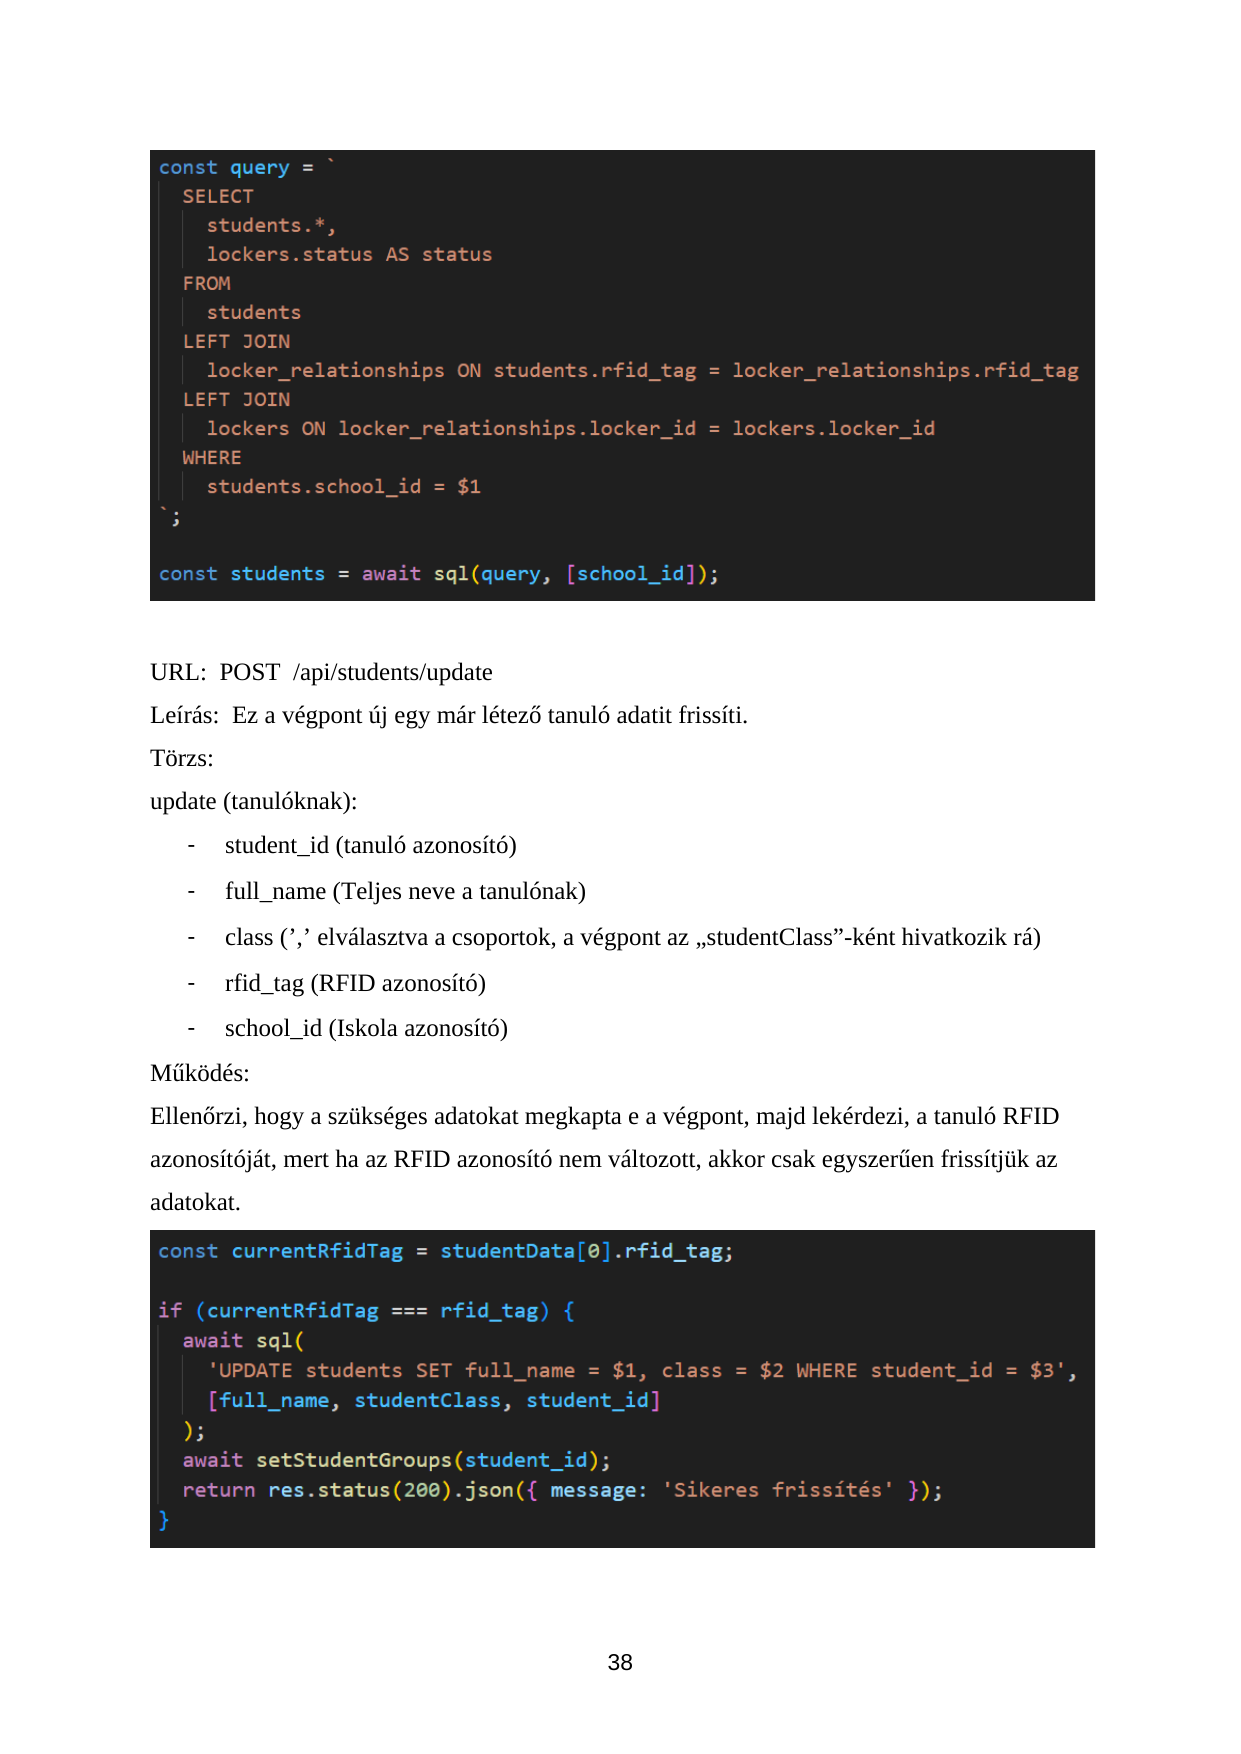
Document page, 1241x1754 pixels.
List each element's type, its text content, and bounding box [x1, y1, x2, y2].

picture [150, 1230, 1096, 1548]
list full_name (Teljes neve a tanulónak) [187, 875, 1090, 906]
list student_id (tanuló azonosító) [187, 829, 1090, 860]
text URL: POST /api/students/update [150, 657, 1090, 686]
list rfid_tag (RFID azonosító) [187, 967, 1090, 997]
picture [150, 150, 1096, 601]
text Leírás: Ez a végpont új egy már létező tanuló adatit frissíti. [150, 700, 1090, 729]
text Működés: [150, 1058, 1090, 1087]
list class (’,’ elválasztva a csoportok, a végpont az „studentClass”-ként hivatkozik rá) [187, 921, 1090, 951]
text Ellenőrzi, hogy a szükséges adatokat megkapta e a végpont, majd lekérdezi, a tanuló RFID azonosítóját, mert ha az RFID azonosító nem változott, akkor csak egyszerűen frissítjük az adatokat. [150, 1101, 1090, 1216]
list school_id (Iskola azonosító) [187, 1012, 1090, 1043]
text Törzs: [150, 743, 1090, 772]
text update (tanulóknak): [150, 786, 1090, 815]
